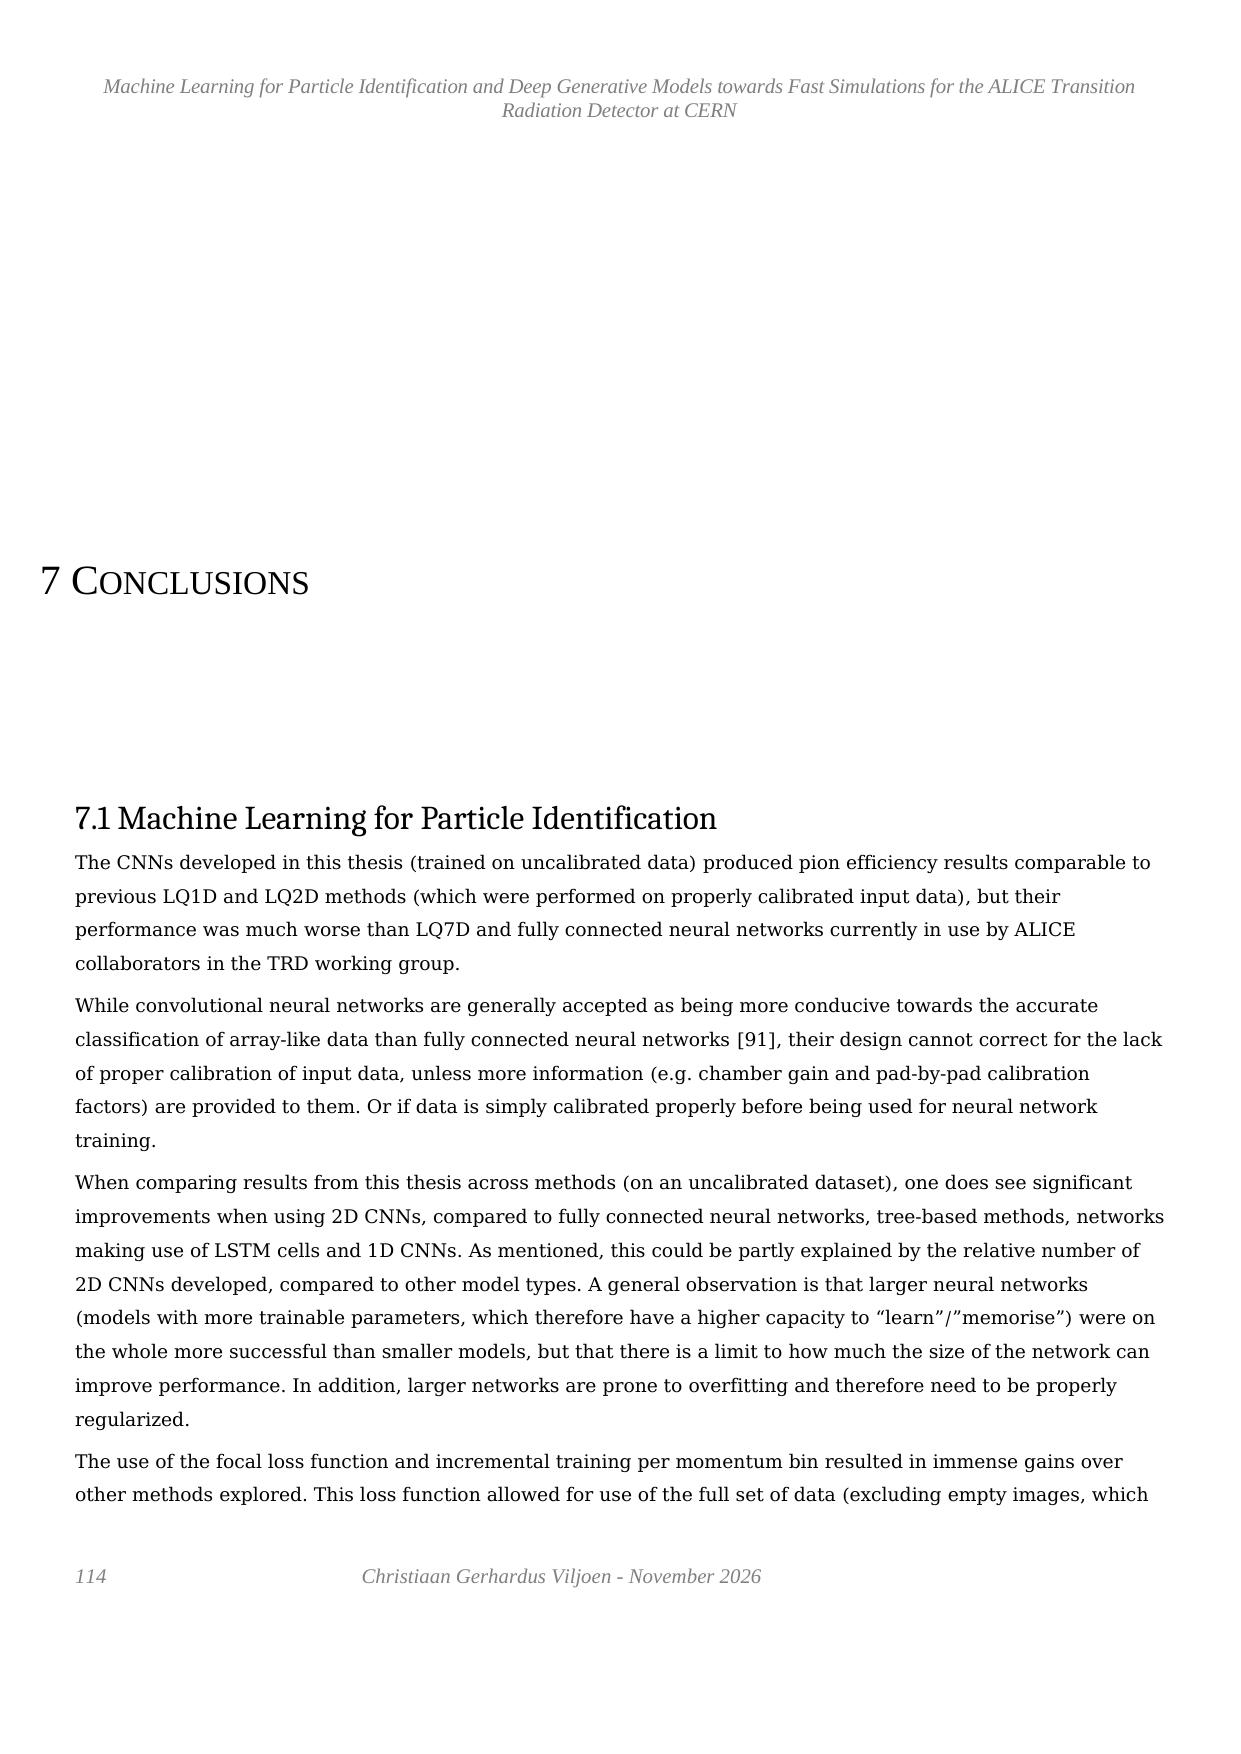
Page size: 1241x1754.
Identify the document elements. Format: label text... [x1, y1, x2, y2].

subtitle Conclusions [39, 556, 1165, 603]
subtitle Machine Learning for Particle Identification [75, 800, 1165, 838]
text When comparing results from this thesis across methods (on an uncalibrated dataset), one does see significant improvements when using 2D CNNs, compared to fully connected neural networks, tree-based methods, networks making use of LSTM cells and 1D CNNs. As mentioned, this could be partly explained by the relative number of 2D CNNs developed, compared to other model types. A general observation is that larger neural networks (models with more trainable parameters, which therefore have a higher capacity to “learn”/”memorise”) were on the whole more successful than smaller models, but that there is a limit to how much the size of the network can improve performance. In addition, larger networks are prone to overfitting and therefore need to be properly regularized. [75, 1171, 1165, 1430]
text The CNNs developed in this thesis (trained on uncalibrated data) produced pion efficiency results comparable to previous LQ1D and LQ2D methods (which were performed on properly calibrated input data), but their performance was much worse than LQ7D and fully connected neural networks currently in use by ALICE collaborators in the TRD working group. [75, 851, 1165, 974]
text While convolutional neural networks are generally accepted as being more conducive towards the accurate classification of array-like data than fully connected neural networks , their design cannot correct for the lack of proper calibration of input data, unless more information (e.g. chamber gain and pad-by-pad calibration factors) are provided to them. Or if data is simply calibrated properly before being used for neural network training. [75, 994, 1165, 1151]
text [75, 1449, 1165, 1506]
